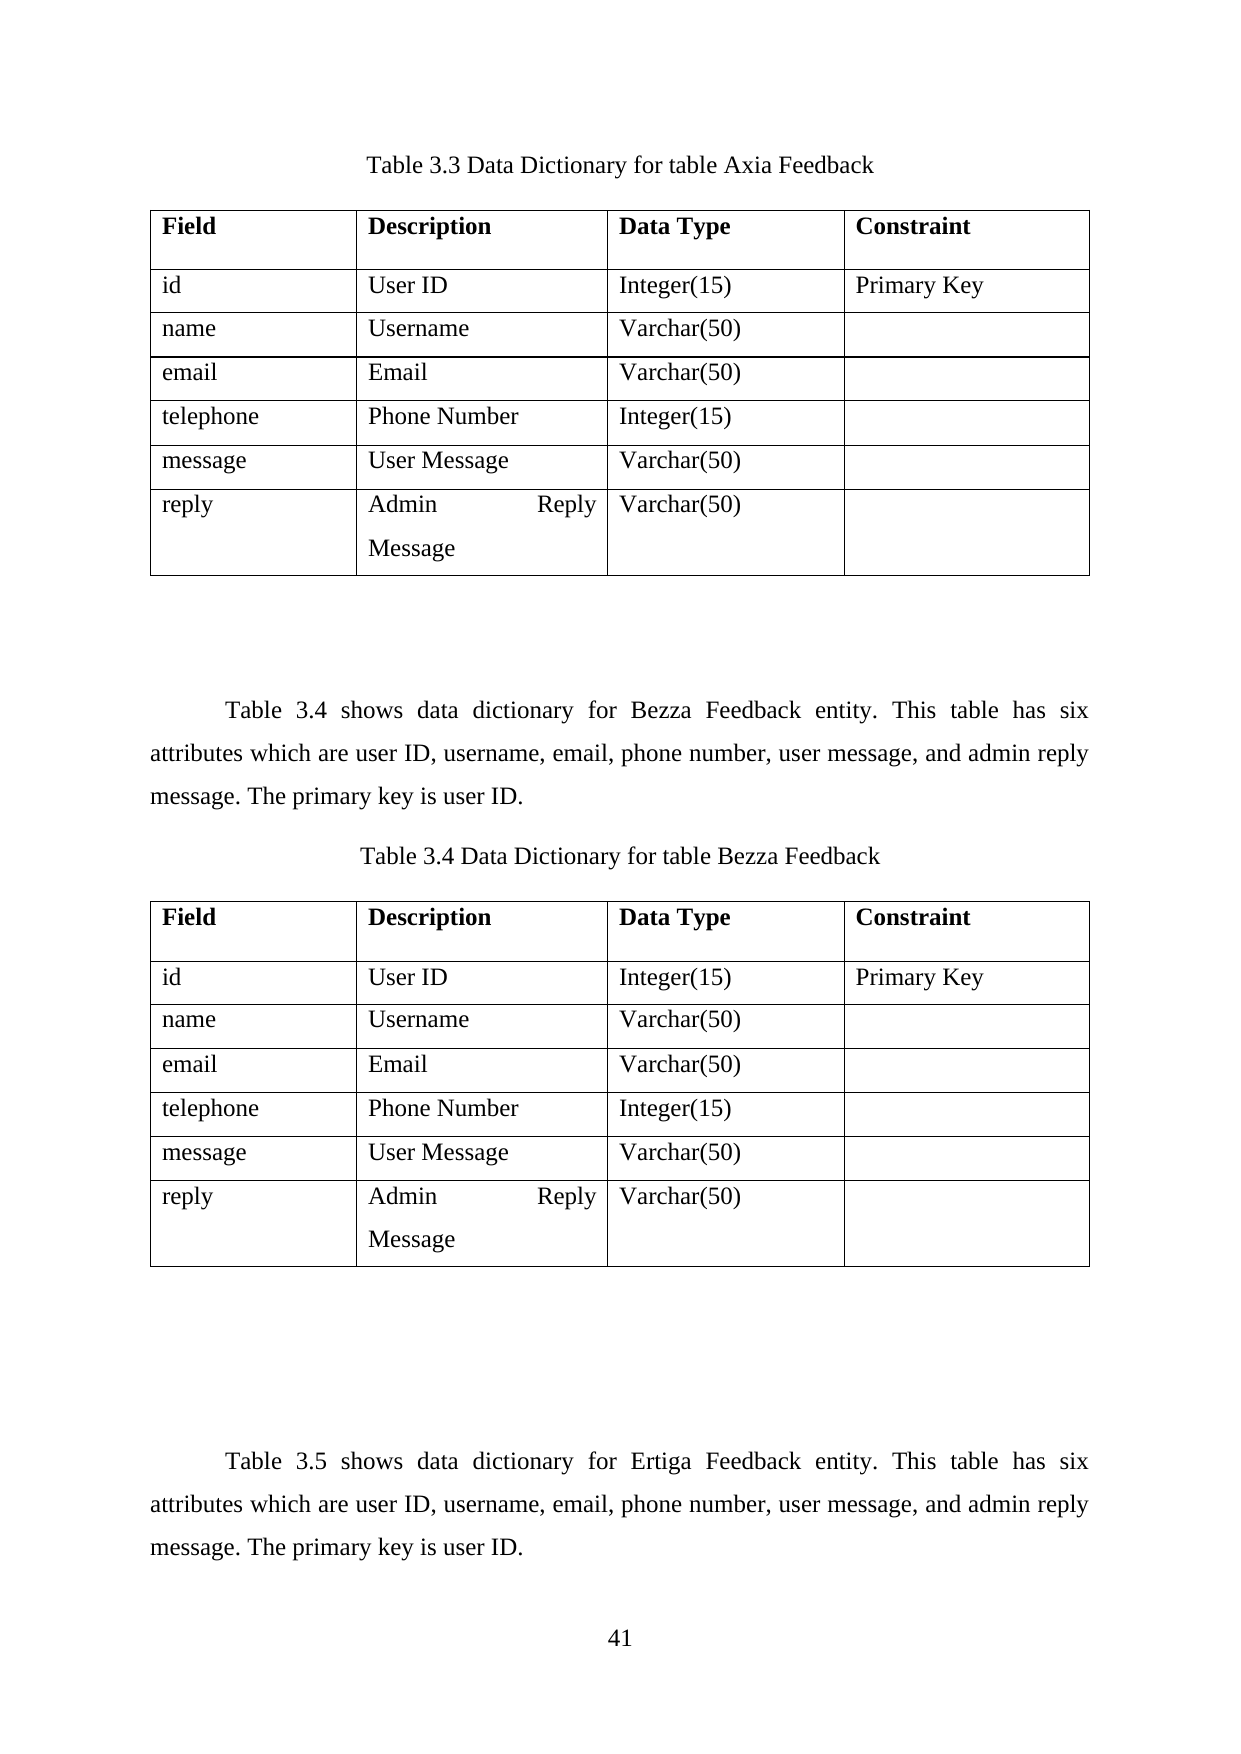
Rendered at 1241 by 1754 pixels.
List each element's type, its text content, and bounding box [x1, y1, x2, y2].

table_header Data Type [608, 902, 844, 961]
table_cell Integer(15) [608, 270, 844, 312]
table_cell User Message [357, 1137, 607, 1180]
table_cell telephone [151, 1093, 356, 1136]
table_cell Varchar(50) [608, 358, 844, 400]
table_cell email [151, 1049, 356, 1092]
table_cell id [151, 270, 356, 312]
table_cell Varchar(50) [608, 313, 844, 356]
table_cell name [151, 313, 356, 356]
table_cell [845, 1005, 1089, 1048]
table_header Description [357, 902, 607, 961]
table_cell Admin Reply Message [357, 490, 607, 574]
table_cell Varchar(50) [608, 446, 844, 488]
table_cell Phone Number [357, 401, 607, 444]
table_cell [845, 1137, 1089, 1180]
table_cell User Message [357, 446, 607, 488]
text Table 3.3 Data Dictionary for table Axia Feedback [150, 150, 1090, 179]
text Table 3.5 shows data dictionary for Ertiga Feedback entity. This table has six attributes which are user ID, username, email, phone number, user message, and admin reply message. The primary key is user ID. [150, 1446, 1090, 1561]
table_cell Varchar(50) [608, 1181, 844, 1266]
table_cell telephone [151, 401, 356, 444]
table_cell [845, 1181, 1089, 1266]
table_cell User ID [357, 270, 607, 312]
table_cell Integer(15) [608, 401, 844, 444]
table_cell [845, 313, 1089, 356]
table_cell Primary Key [845, 270, 1089, 312]
table_header Constraint [845, 211, 1089, 269]
table_cell message [151, 446, 356, 488]
table_cell Email [357, 1049, 607, 1092]
table_cell User ID [357, 962, 607, 1003]
table_cell [845, 490, 1089, 574]
table_cell name [151, 1005, 356, 1048]
table_cell Primary Key [845, 962, 1089, 1003]
table_cell message [151, 1137, 356, 1180]
table_header Field [151, 902, 356, 961]
table_header Description [357, 211, 607, 269]
table_cell Username [357, 313, 607, 356]
table_header Data Type [608, 211, 844, 269]
table_cell [845, 446, 1089, 488]
table_cell Varchar(50) [608, 1049, 844, 1092]
table_cell reply [151, 1181, 356, 1266]
table_cell Varchar(50) [608, 490, 844, 574]
table_cell id [151, 962, 356, 1003]
table_cell Admin Reply Message [357, 1181, 607, 1266]
table_cell Varchar(50) [608, 1005, 844, 1048]
table_cell Username [357, 1005, 607, 1048]
table_cell Varchar(50) [608, 1137, 844, 1180]
table_cell [845, 358, 1089, 400]
table_cell [845, 401, 1089, 444]
table_cell Integer(15) [608, 1093, 844, 1136]
table_cell [845, 1049, 1089, 1092]
text Table 3.4 shows data dictionary for Bezza Feedback entity. This table has six attributes which are user ID, username, email, phone number, user message, and admin reply message. The primary key is user ID. [150, 695, 1090, 810]
table_cell Phone Number [357, 1093, 607, 1136]
table_cell [845, 1093, 1089, 1136]
table_header Field [151, 211, 356, 269]
table_cell email [151, 358, 356, 400]
table_cell reply [151, 490, 356, 574]
table_cell Integer(15) [608, 962, 844, 1003]
table_cell Email [357, 358, 607, 400]
table_header Constraint [845, 902, 1089, 961]
text Table 3.4 Data Dictionary for table Bezza Feedback [150, 841, 1090, 870]
